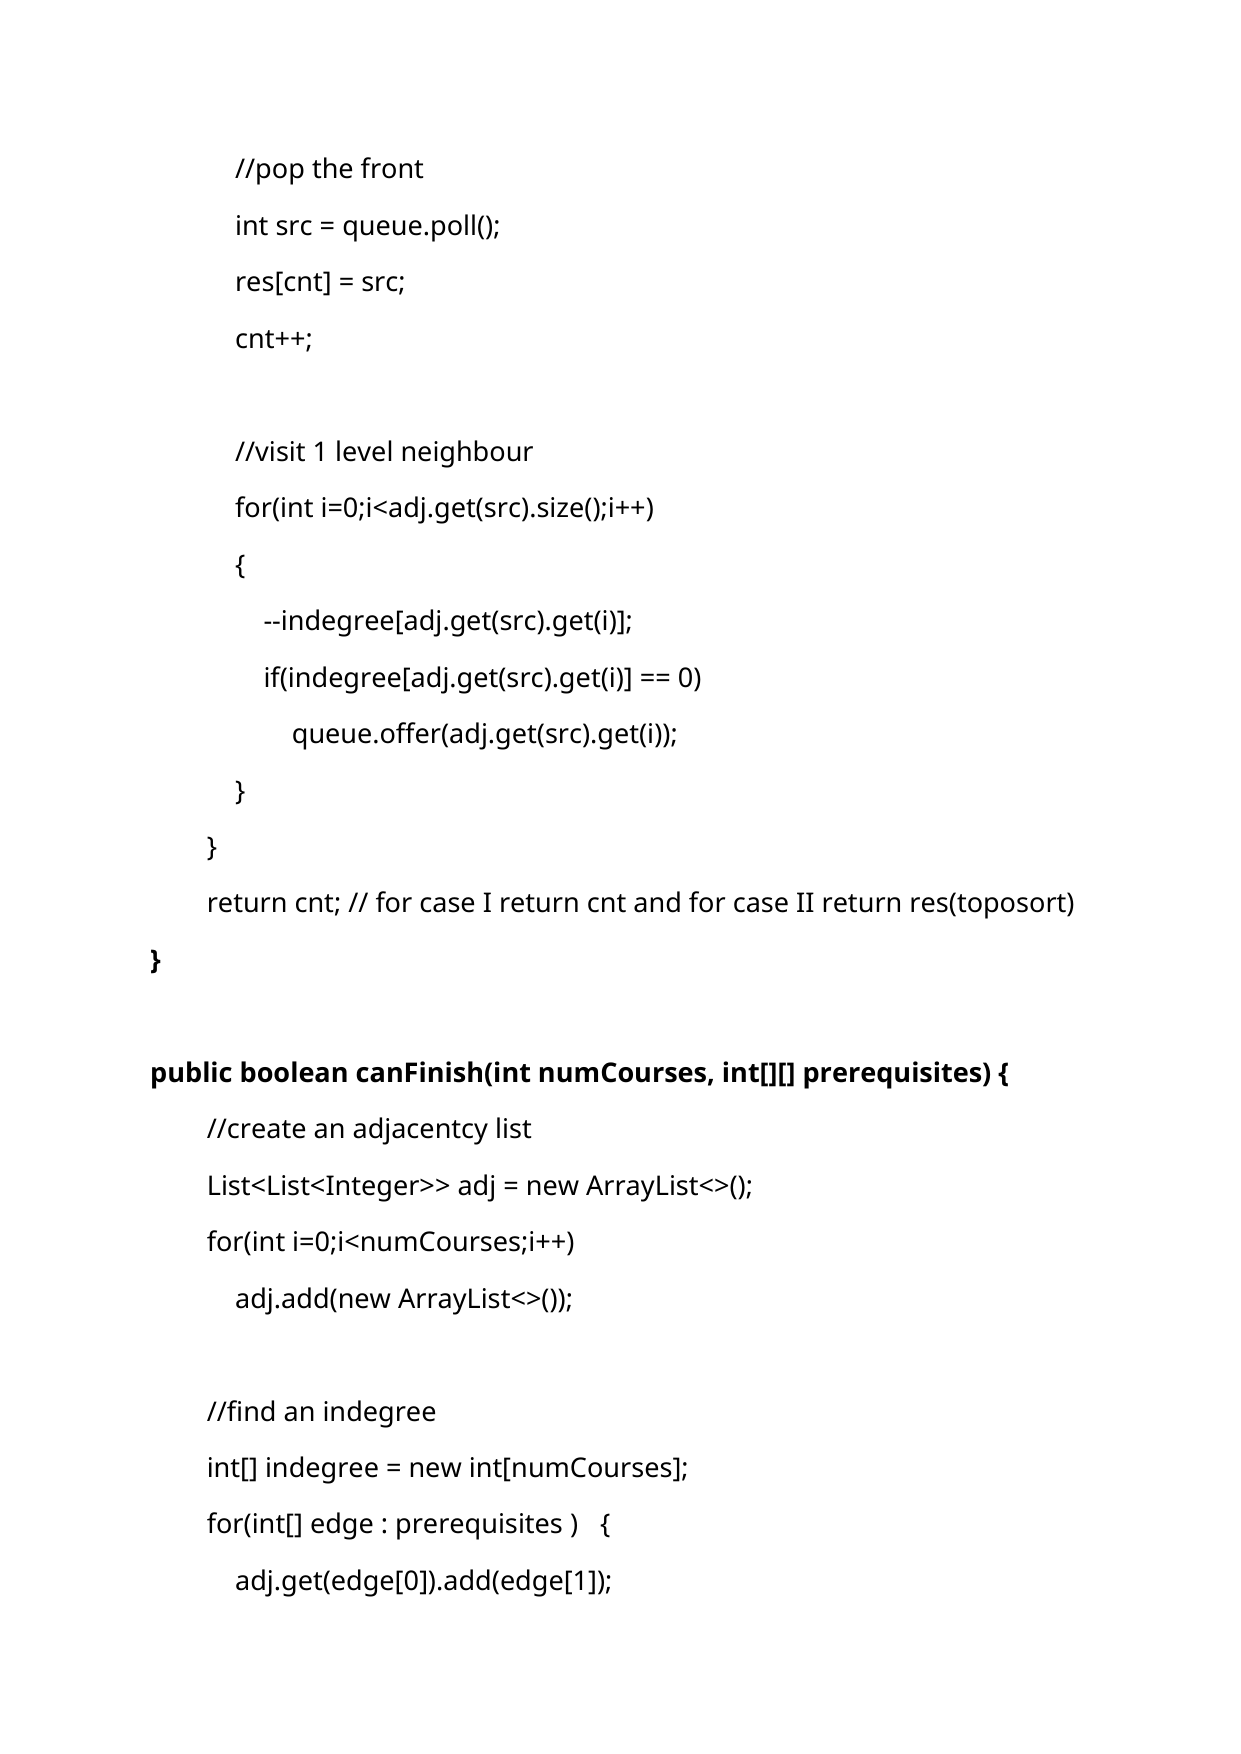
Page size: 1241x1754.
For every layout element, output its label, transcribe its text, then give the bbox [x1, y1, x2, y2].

text } [150, 771, 1090, 808]
text //pop the front [150, 150, 1090, 187]
text res[cnt] = src; [150, 263, 1090, 300]
text queue.offer(adj.get(src).get(i)); [150, 714, 1090, 751]
text public boolean canFinish(int numCourses, int[][] prerequisites) { [150, 1053, 1090, 1090]
text //visit 1 level neighbour [150, 432, 1090, 469]
text } [150, 827, 1090, 864]
text cnt++; [150, 319, 1090, 356]
text //find an indegree [150, 1392, 1090, 1429]
text for(int i=0;i<adj.get(src).size();i++) [150, 489, 1090, 526]
text --indegree[adj.get(src).get(i)]; [150, 602, 1090, 638]
text //create an adjacentcy list [150, 1110, 1090, 1147]
text List<List<Integer>> adj = new ArrayList<>(); [150, 1166, 1090, 1203]
text for(int[] edge : prerequisites ) { [150, 1505, 1090, 1542]
text int[] indegree = new int[numCourses]; [150, 1448, 1090, 1485]
text return cnt; // for case I return cnt and for case II return res(toposort) [150, 884, 1090, 921]
text adj.add(new ArrayList<>()); [150, 1279, 1090, 1316]
text { [150, 545, 1090, 582]
text } [150, 940, 1090, 977]
text for(int i=0;i<numCourses;i++) [150, 1223, 1090, 1259]
text int src = queue.poll(); [150, 206, 1090, 243]
text adj.get(edge[0]).add(edge[1]); [150, 1561, 1090, 1598]
text if(indegree[adj.get(src).get(i)] == 0) [150, 658, 1090, 695]
